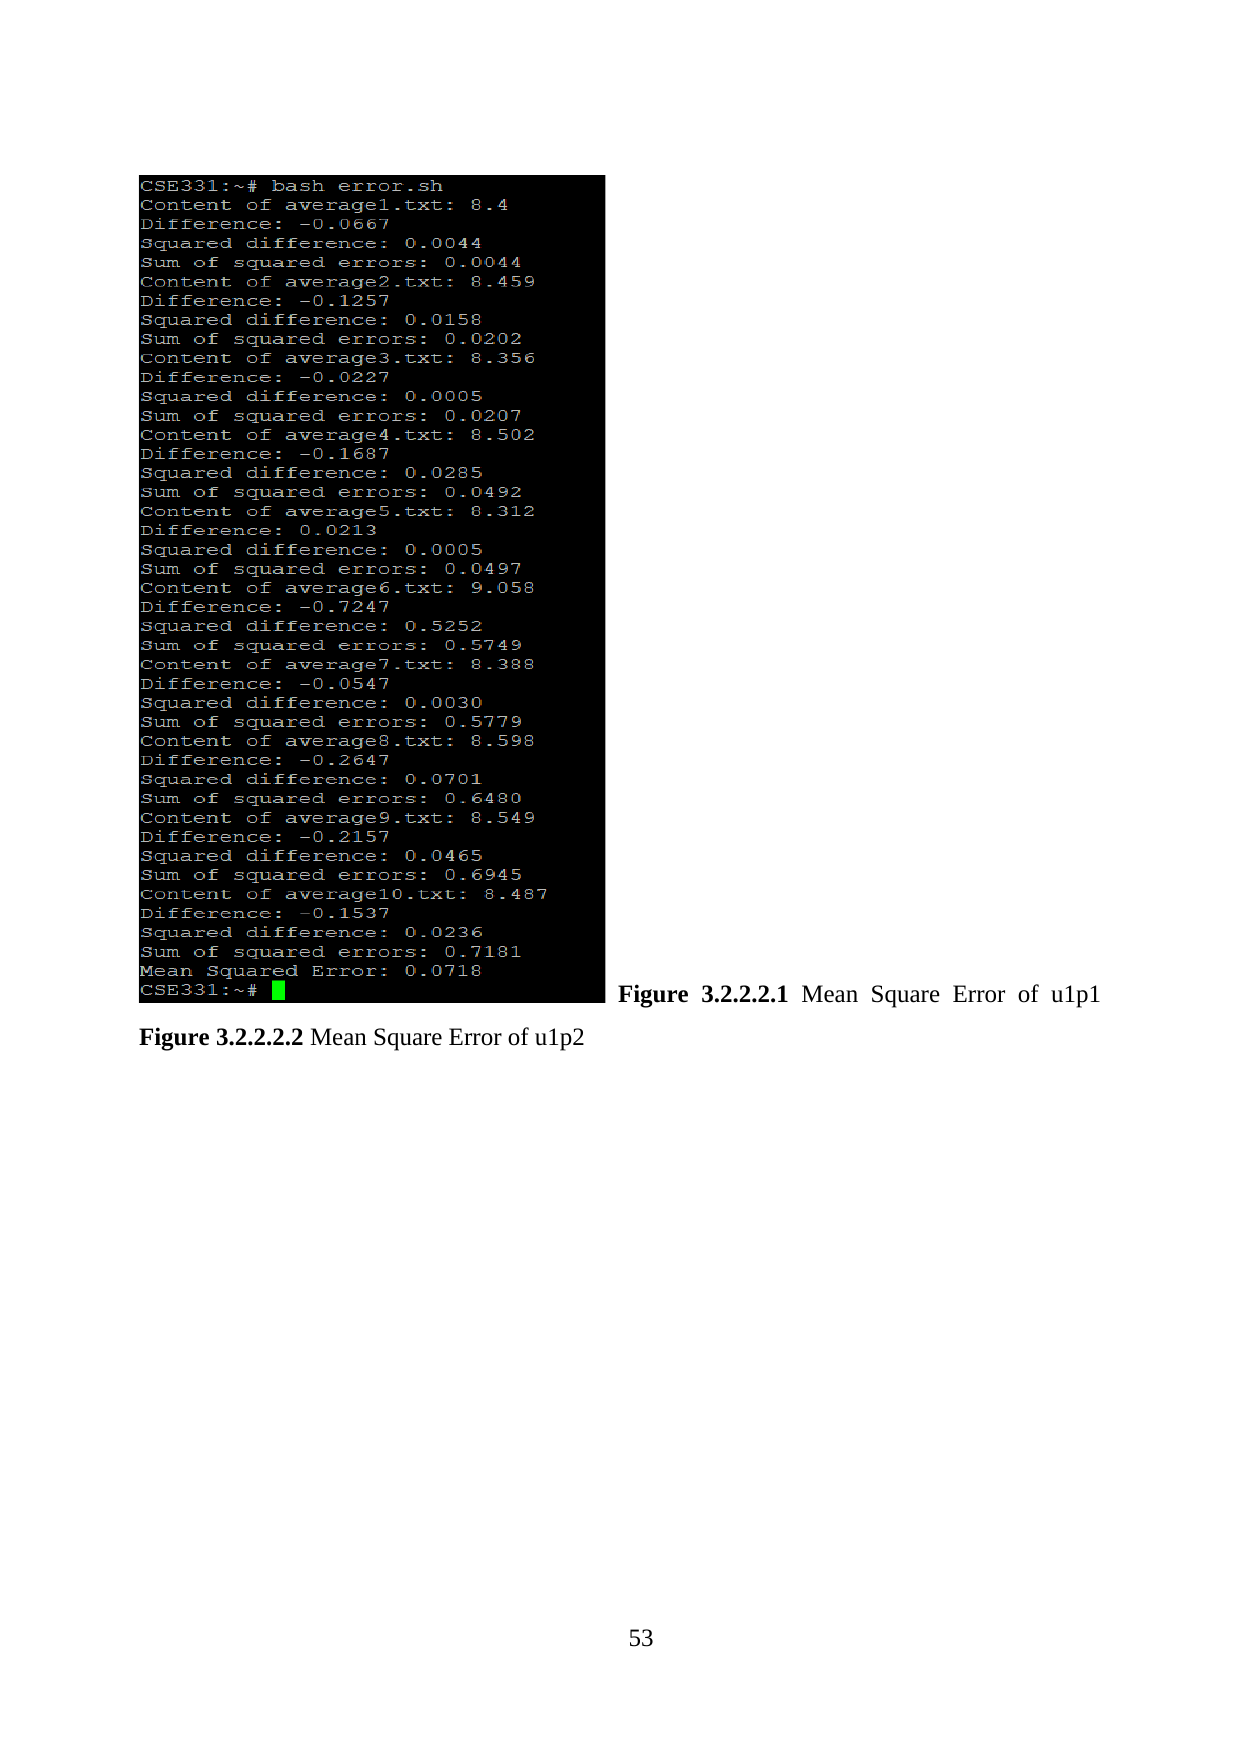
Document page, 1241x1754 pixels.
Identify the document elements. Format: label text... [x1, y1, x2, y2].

picture [138, 175, 606, 1003]
